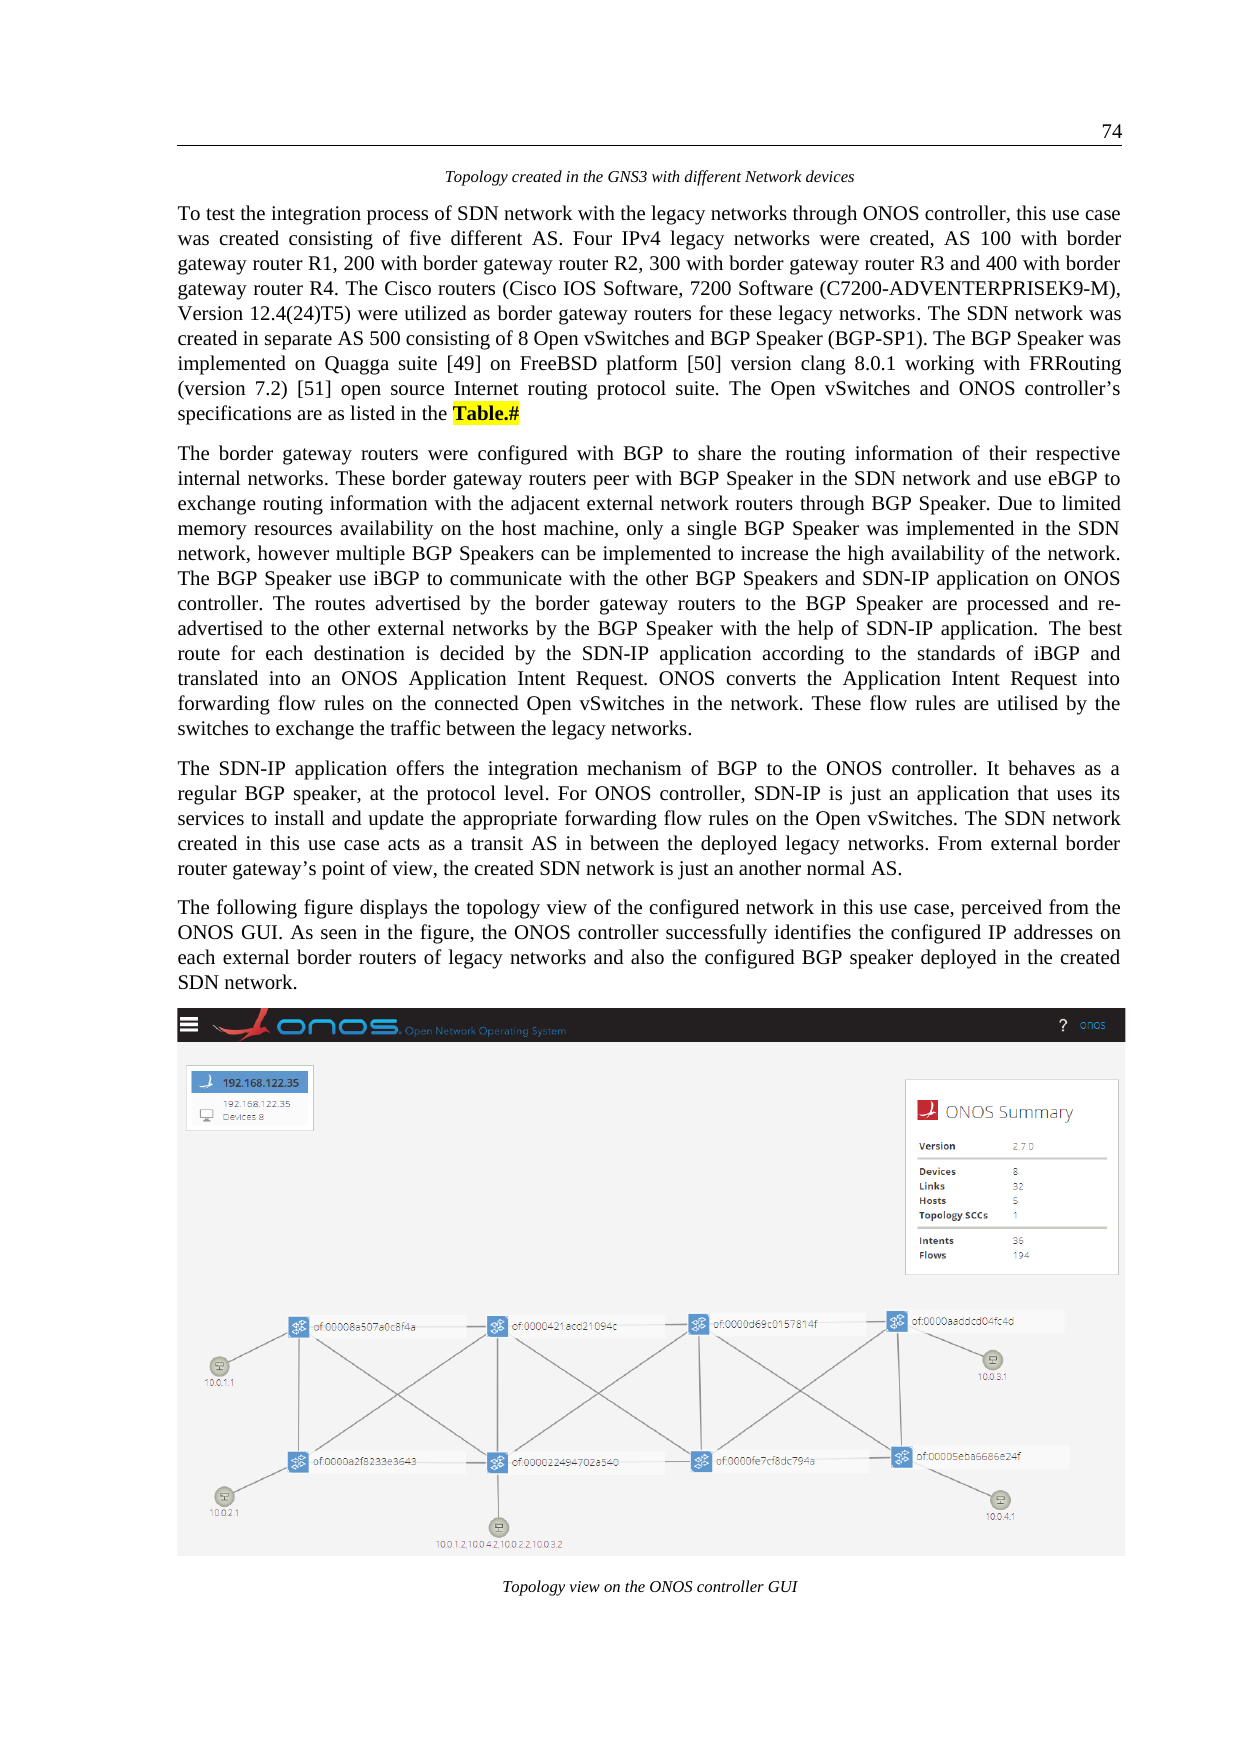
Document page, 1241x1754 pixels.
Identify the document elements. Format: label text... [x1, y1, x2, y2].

text To test the integration process of SDN network with the legacy networks through ONOS controller, this use case was created consisting of five different AS. Four IPv4 legacy networks were created, AS 100 with border gateway router R1, 200 with border gateway router R2, 300 with border gateway router R3 and 400 with border gateway router R4. The Cisco routers (Cisco IOS Software, 7200 Software (C7200-ADVENTERPRISEK9-M), Version 12.4(24)T5) were utilized as border gateway routers for these legacy networks. The SDN network was created in separate AS 500 consisting of 8 Open vSwitches and BGP Speaker (BGP-SP1). The BGP Speaker was implemented on Quagga suite on FreeBSD platform version clang 8.0.1 working with FRRouting (version 7.2) open source Internet routing protocol suite. The Open vSwitches and ONOS controller’s specifications are as listed in the Table.# [177, 200, 1122, 425]
text Topology view on the ONOS controller GUI [177, 1571, 1122, 1596]
text The following figure displays the topology view of the configured network in this use case, perceived from the ONOS GUI. As seen in the figure, the ONOS controller successfully identifies the configured IP addresses on each external border routers of legacy networks and also the configured BGP speaker deployed in the created SDN network. [177, 894, 1122, 994]
text Topology created in the GNS3 with different Network devices [177, 161, 1122, 186]
text The border gateway routers were configured with BGP to share the routing information of their respective internal networks. These border gateway routers peer with BGP Speaker in the SDN network and use eBGP to exchange routing information with the adjacent external network routers through BGP Speaker. Due to limited memory resources availability on the host machine, only a single BGP Speaker was implemented in the SDN network, however multiple BGP Speakers can be implemented to increase the high availability of the network. The BGP Speaker use iBGP to communicate with the other BGP Speakers and SDN-IP application on ONOS controller. The routes advertised by the border gateway routers to the BGP Speaker are processed and re-advertised to the other external networks by the BGP Speaker with the help of SDN-IP application. The best route for each destination is decided by the SDN-IP application according to the standards of iBGP and translated into an ONOS Application Intent Request. ONOS converts the Application Intent Request into forwarding flow rules on the connected Open vSwitches in the network. These flow rules are utilised by the switches to exchange the traffic between the legacy networks. [177, 440, 1122, 740]
picture [177, 1008, 1126, 1556]
text The SDN-IP application offers the integration mechanism of BGP to the ONOS controller. It behaves as a regular BGP speaker, at the protocol level. For ONOS controller, SDN-IP is just an application that uses its services to install and update the appropriate forwarding flow rules on the Open vSwitches. The SDN network created in this use case acts as a transit AS in between the deployed legacy networks. From external border router gateway’s point of view, the created SDN network is just an another normal AS. [177, 754, 1122, 879]
